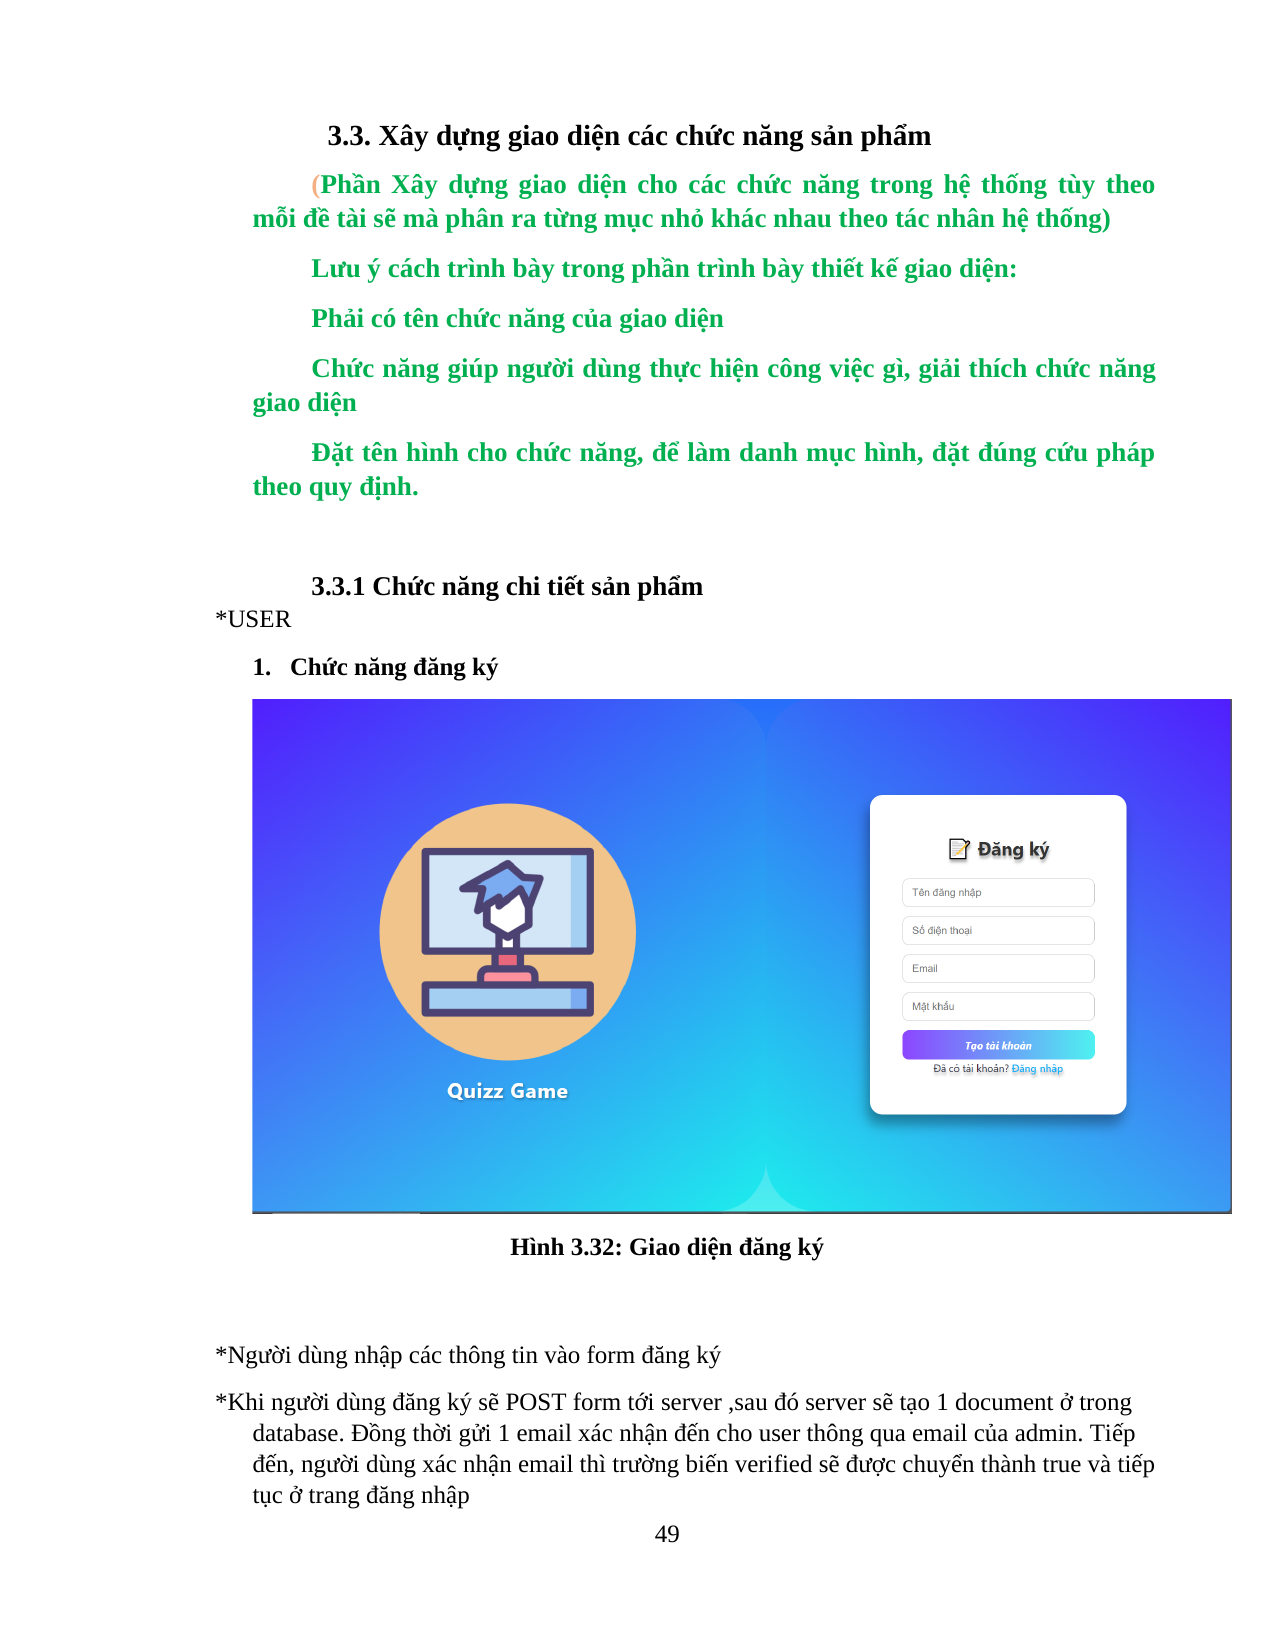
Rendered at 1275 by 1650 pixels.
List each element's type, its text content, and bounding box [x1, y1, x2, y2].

picture [252, 699, 1232, 1214]
text *Khi người dùng đăng ký sẽ POST form tới server ,sau đó server sẽ tạo 1 document ở trong database. Đồng thời gửi 1 email xác nhận đến cho user thông qua email của admin. Tiếp đến, người dùng xác nhận email thì trường biến verified sẽ được chuyển thành true và tiếp tục ở trang đăng nhập [215, 1387, 1157, 1509]
subtitle 3.3.1 Chức năng chi tiết sản phẩm [252, 570, 1157, 601]
text Hình 3.32: Giao diện đăng ký [177, 1232, 1157, 1261]
text *Người dùng nhập các thông tin vào form đăng ký [215, 1340, 1157, 1368]
text Lưu ý cách trình bày trong phần trình bày thiết kế giao diện: [252, 252, 1157, 283]
text Đặt tên hình cho chức năng, để làm danh mục hình, đặt đúng cứu pháp theo quy định. [252, 436, 1157, 501]
text Chức năng giúp người dùng thực hiện công việc gì, giải thích chức năng giao diện [252, 353, 1157, 417]
subtitle 3.3. Xây dựng giao diện các chức năng sản phẩm [252, 118, 1157, 152]
text *USER [215, 604, 1157, 633]
text Phải có tên chức năng của giao diện [252, 302, 1157, 333]
list Chức năng đăng ký [252, 652, 1157, 680]
text (Phần Xây dựng giao diện cho các chức năng trong hệ thống tùy theo mỗi đề tài sẽ mà phân ra từng mục nhỏ khác nhau theo tác nhân hệ thống) [252, 168, 1157, 233]
